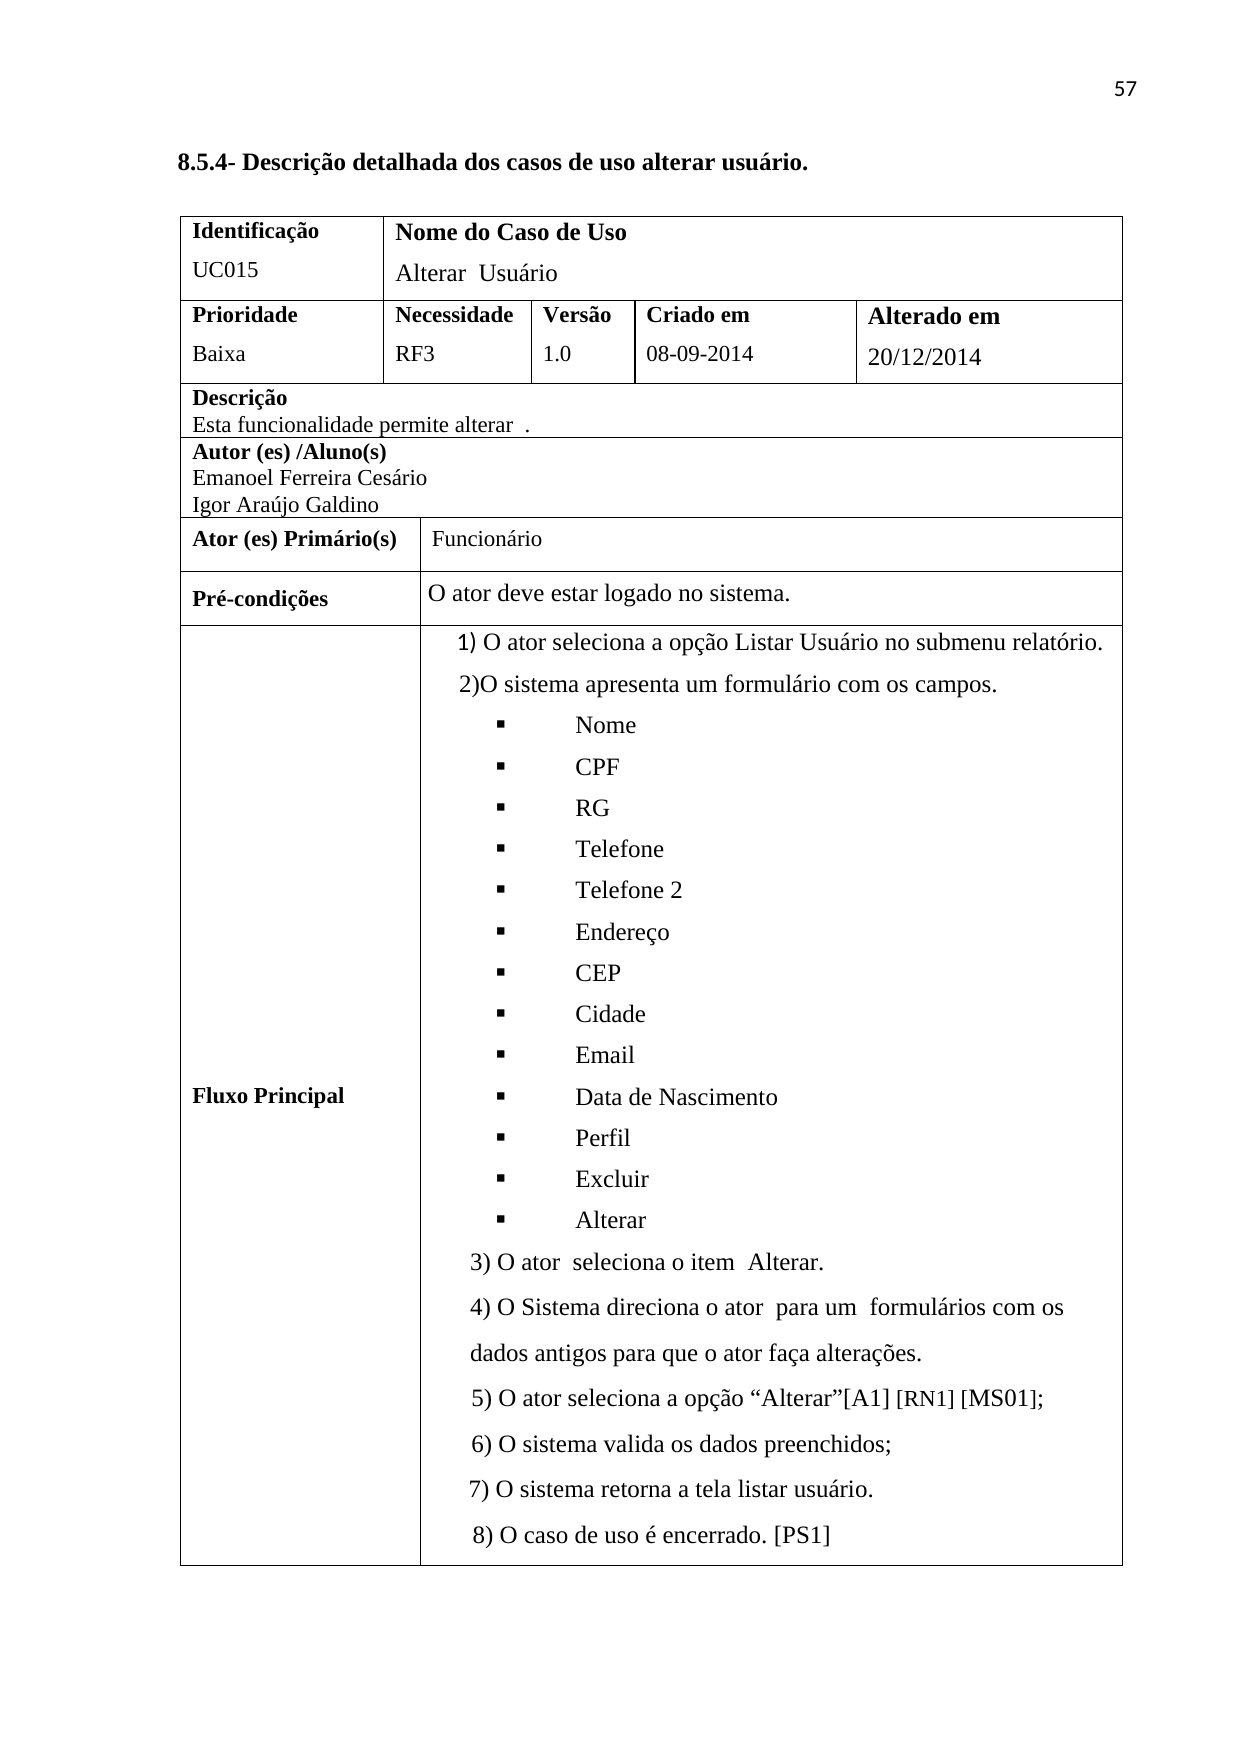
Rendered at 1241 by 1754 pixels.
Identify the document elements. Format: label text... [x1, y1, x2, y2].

table_header Identificação UC015 [181, 217, 383, 300]
table_cell Descrição Esta funcionalidade permite alterar . [181, 384, 1122, 437]
table_cell Alterado em 20/12/2014 [857, 301, 1122, 383]
table_cell Necessidade RF3 [384, 301, 531, 383]
table_cell Versão 1.0 [532, 301, 634, 383]
table_cell Prioridade Baixa [181, 301, 383, 383]
table_cell 1) O ator seleciona a opção Listar Usuário no submenu relatório. 2)O sistema apresenta um formulário com os campos. Nome CPF RG Telefone Telefone 2 Endereço CEP Cidade Email Data de Nascimento Perfil Excluir Alterar 3) O ator seleciona o item Alterar. 4) O Sistema direciona o ator para um formulários com os dados antigos para que o ator faça alterações. 5) O ator seleciona a opção “Alterar”[A1] [RN1] [MS01]; 6) O sistema valida os dados preenchidos; 7) O sistema retorna a tela listar usuário. 8) O caso de uso é encerrado. [PS1] [421, 626, 1122, 1565]
table_cell Fluxo Principal [181, 626, 420, 1565]
subtitle 8.5.4- Descrição detalhada dos casos de uso alterar usuário. [177, 148, 1064, 176]
table_cell Pré-condições [181, 572, 420, 625]
table_cell Ator (es) Primário(s) [181, 518, 420, 571]
table_cell Funcionário [421, 518, 1122, 571]
table_header Nome do Caso de Uso Alterar Usuário [384, 217, 1122, 300]
table_cell O ator deve estar logado no sistema. [421, 572, 1122, 625]
table_cell Autor (es) /Aluno(s) Emanoel Ferreira Cesário Igor Araújo Galdino [181, 438, 1122, 517]
table_cell Criado em 08-09-2014 [636, 301, 856, 383]
